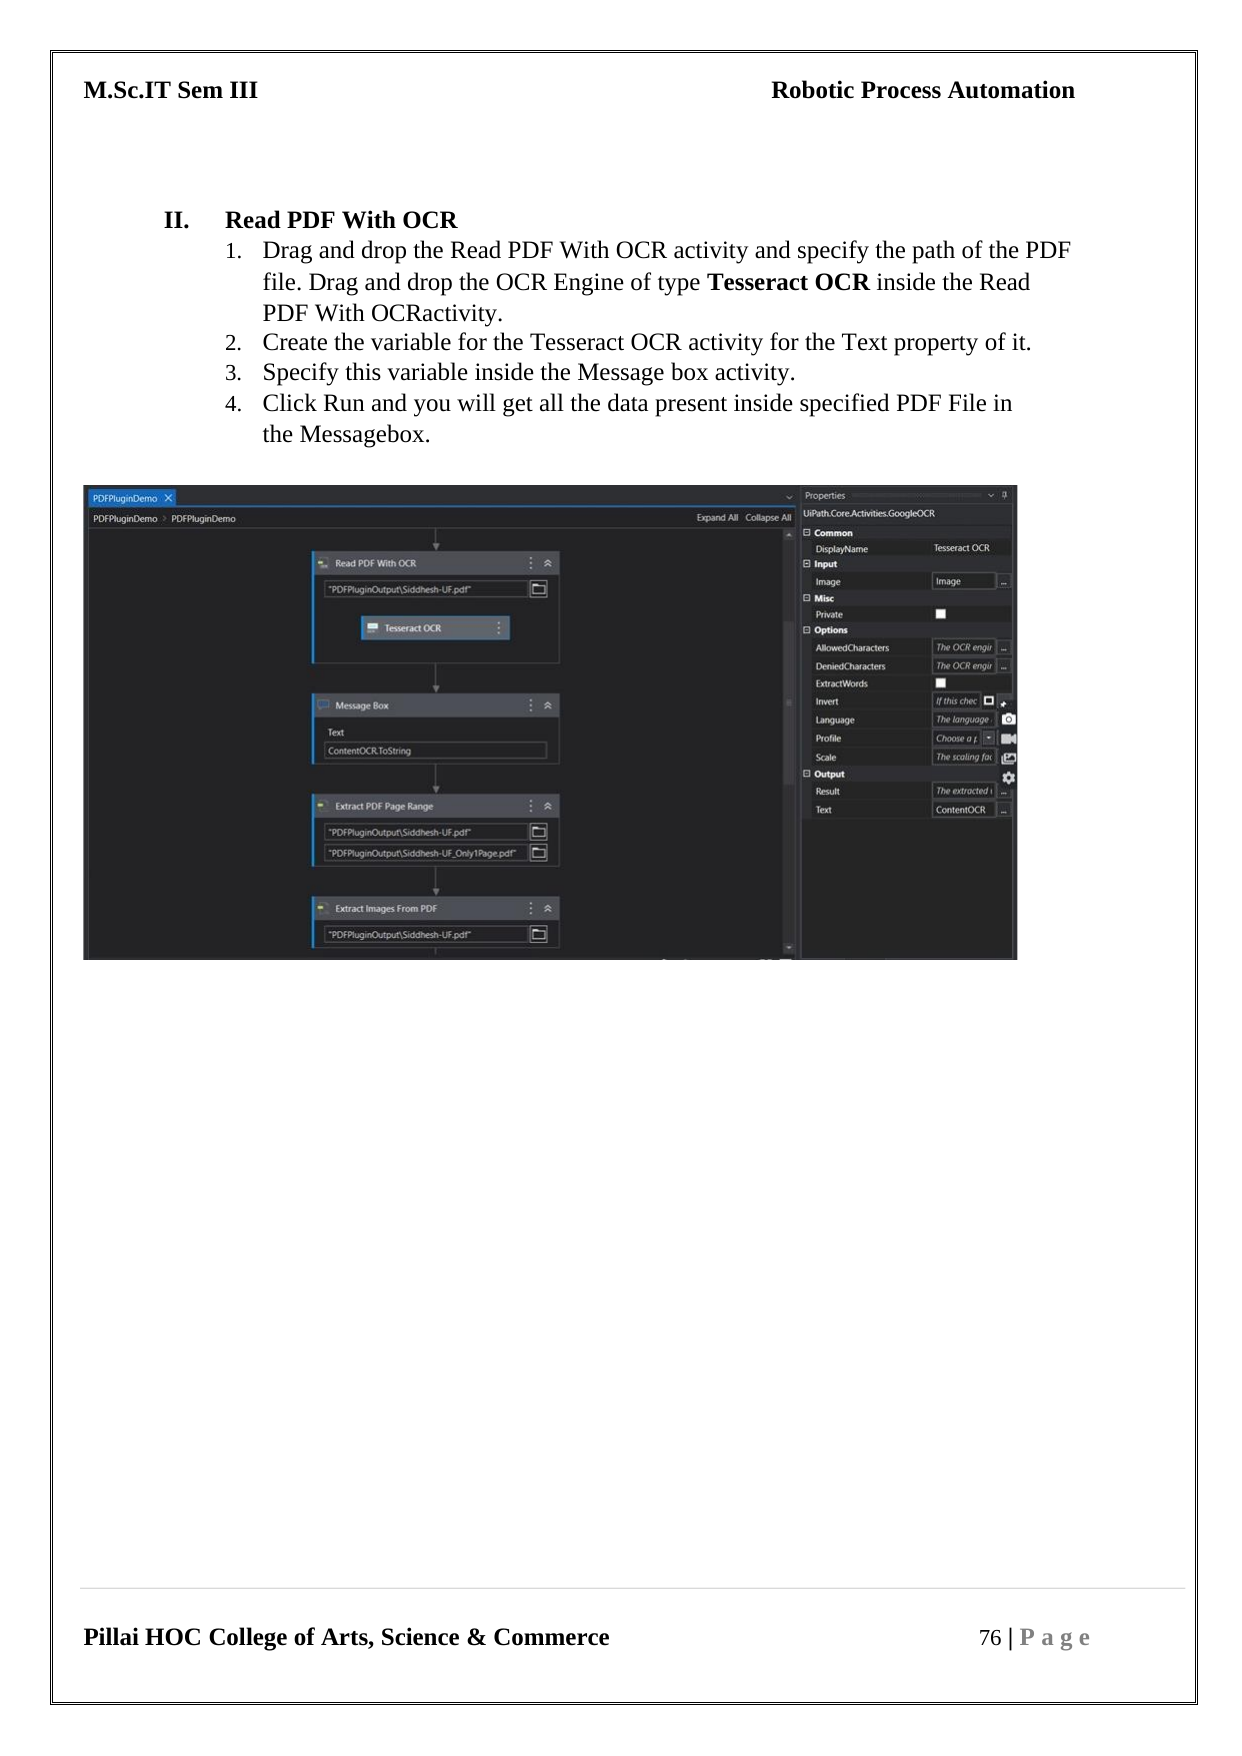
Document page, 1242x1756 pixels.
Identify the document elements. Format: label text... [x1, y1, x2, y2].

list Create the variable for the Tesseract OCR activity for the Text property of it. [225, 329, 1195, 355]
list Click Run and you will get all the data present inside specified PDF File in the Messagebox. [225, 388, 1048, 448]
picture [83, 485, 1018, 960]
list Read PDF With OCR [164, 205, 1195, 233]
list Specify this variable inside the Message box activity. [225, 357, 1195, 386]
list Drag and drop the Read PDF With OCR activity and specify the path of the PDF file. Drag and drop the OCR Engine of type Tesseract OCR inside the Read PDF With OCRactivity. [225, 236, 1073, 326]
